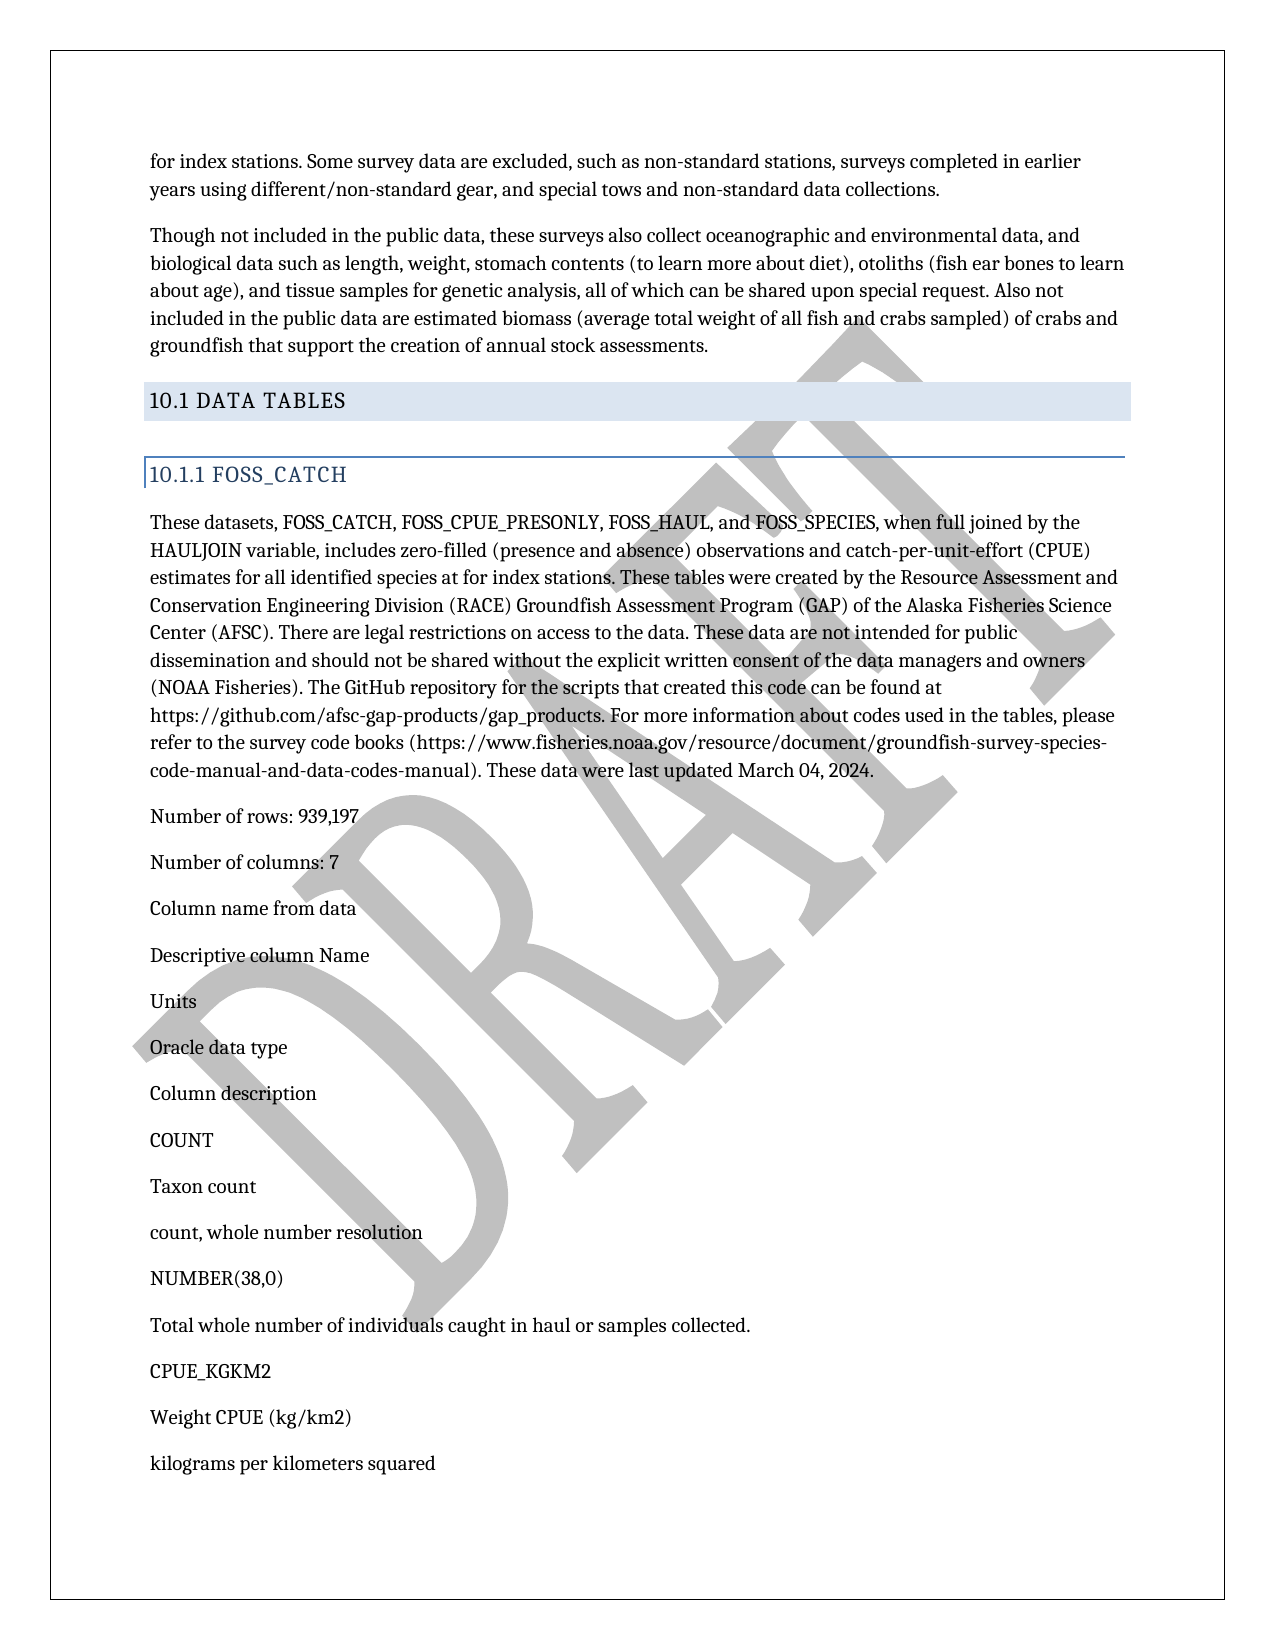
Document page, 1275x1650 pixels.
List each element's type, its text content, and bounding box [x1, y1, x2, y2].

text Weight CPUE (kg/km2) [150, 1406, 1125, 1430]
text Number of rows: 939,197 [150, 804, 1125, 828]
text count, whole number resolution [150, 1221, 1125, 1245]
text Though not included in the public data, these surveys also collect oceanographic and environmental data, and biological data such as length, weight, stomach contents (to learn more about diet), otoliths (fish ear bones to learn about age), and tissue samples for genetic analysis, all of which can be shared upon special request. Also not included in the public data are estimated biomass (average total weight of all fish and crabs sampled) of crabs and groundfish that support the creation of annual stock assessments. [150, 224, 1125, 358]
text Taxon count [150, 1174, 1125, 1198]
text Descriptive column Name [150, 943, 1125, 967]
text Units [150, 989, 1125, 1013]
text COUNT [150, 1128, 1125, 1152]
text Number of columns: 7 [150, 851, 1125, 875]
text kilograms per kilometers squared [150, 1452, 1125, 1476]
text NUMBER(38,0) [150, 1267, 1125, 1291]
text CPUE_KGKM2 [150, 1359, 1125, 1383]
text These datasets, FOSS_CATCH, FOSS_CPUE_PRESONLY, FOSS_HAUL, and FOSS_SPECIES, when full joined by the HAULJOIN variable, includes zero-filled (presence and absence) observations and catch-per-unit-effort (CPUE) estimates for all identified species at for index stations. These tables were created by the Resource Assessment and Conservation Engineering Division (RACE) Groundfish Assessment Program (GAP) of the Alaska Fisheries Science Center (AFSC). There are legal restrictions on access to the data. These data are not intended for public dissemination and should not be shared without the explicit written consent of the data managers and owners (NOAA Fisheries). The GitHub repository for the scripts that created this code can be found at https://github.com/afsc-gap-products/gap_products. For more information about codes used in the tables, please refer to the survey code books (https://www.fisheries.noaa.gov/resource/document/groundfish-survey-species-code-manual-and-data-codes-manual). These data were last updated March 04, 2024. [150, 511, 1125, 782]
text Total whole number of individuals caught in haul or samples collected. [150, 1313, 1125, 1337]
text Column name from data [150, 897, 1125, 921]
text Oracle data type [150, 1036, 1125, 1060]
subtitle 10.1.1 FOSS_CATCH [146, 458, 1125, 488]
subtitle 10.1 Data tables [150, 388, 1125, 415]
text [150, 150, 1125, 201]
text Column description [150, 1082, 1125, 1106]
